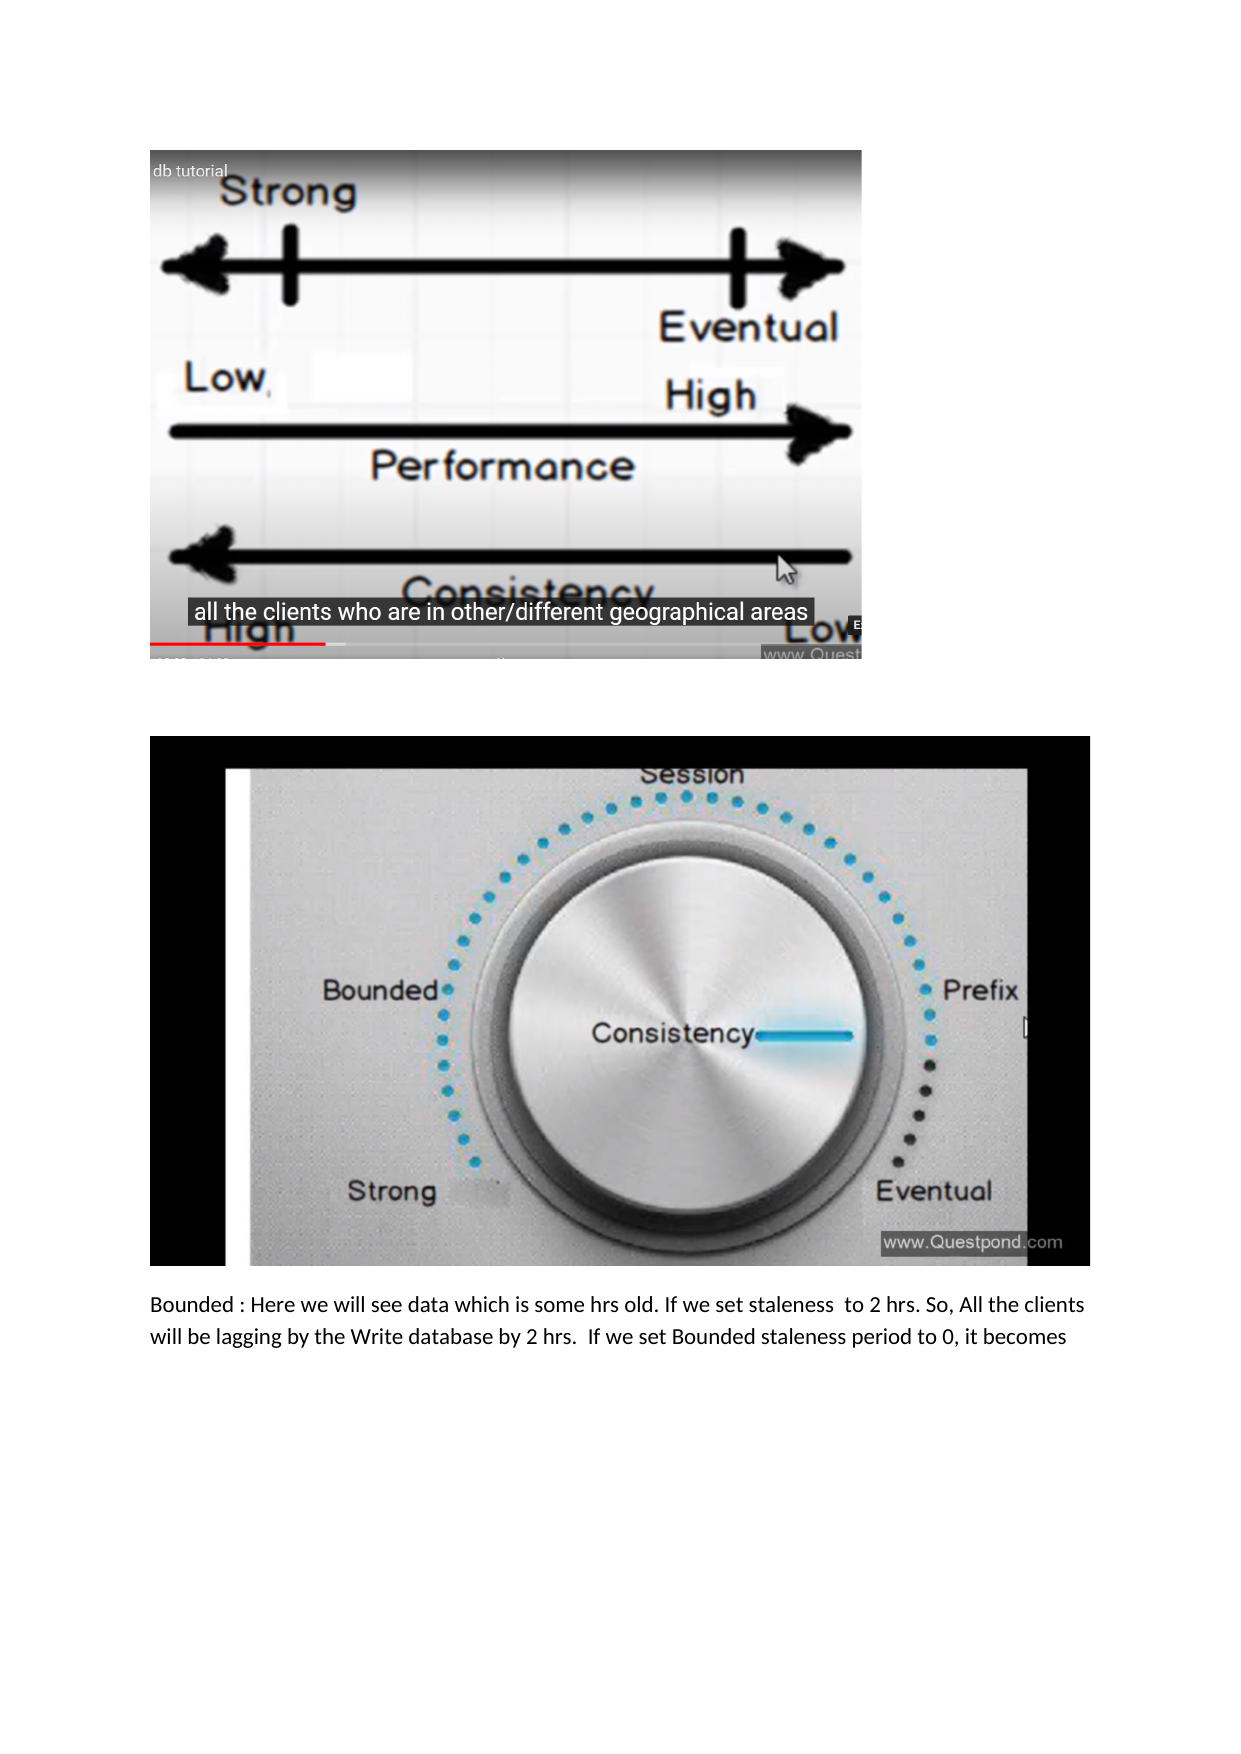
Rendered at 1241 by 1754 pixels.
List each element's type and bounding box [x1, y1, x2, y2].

text [150, 1290, 1090, 1350]
picture [150, 150, 862, 659]
picture [150, 736, 1091, 1266]
